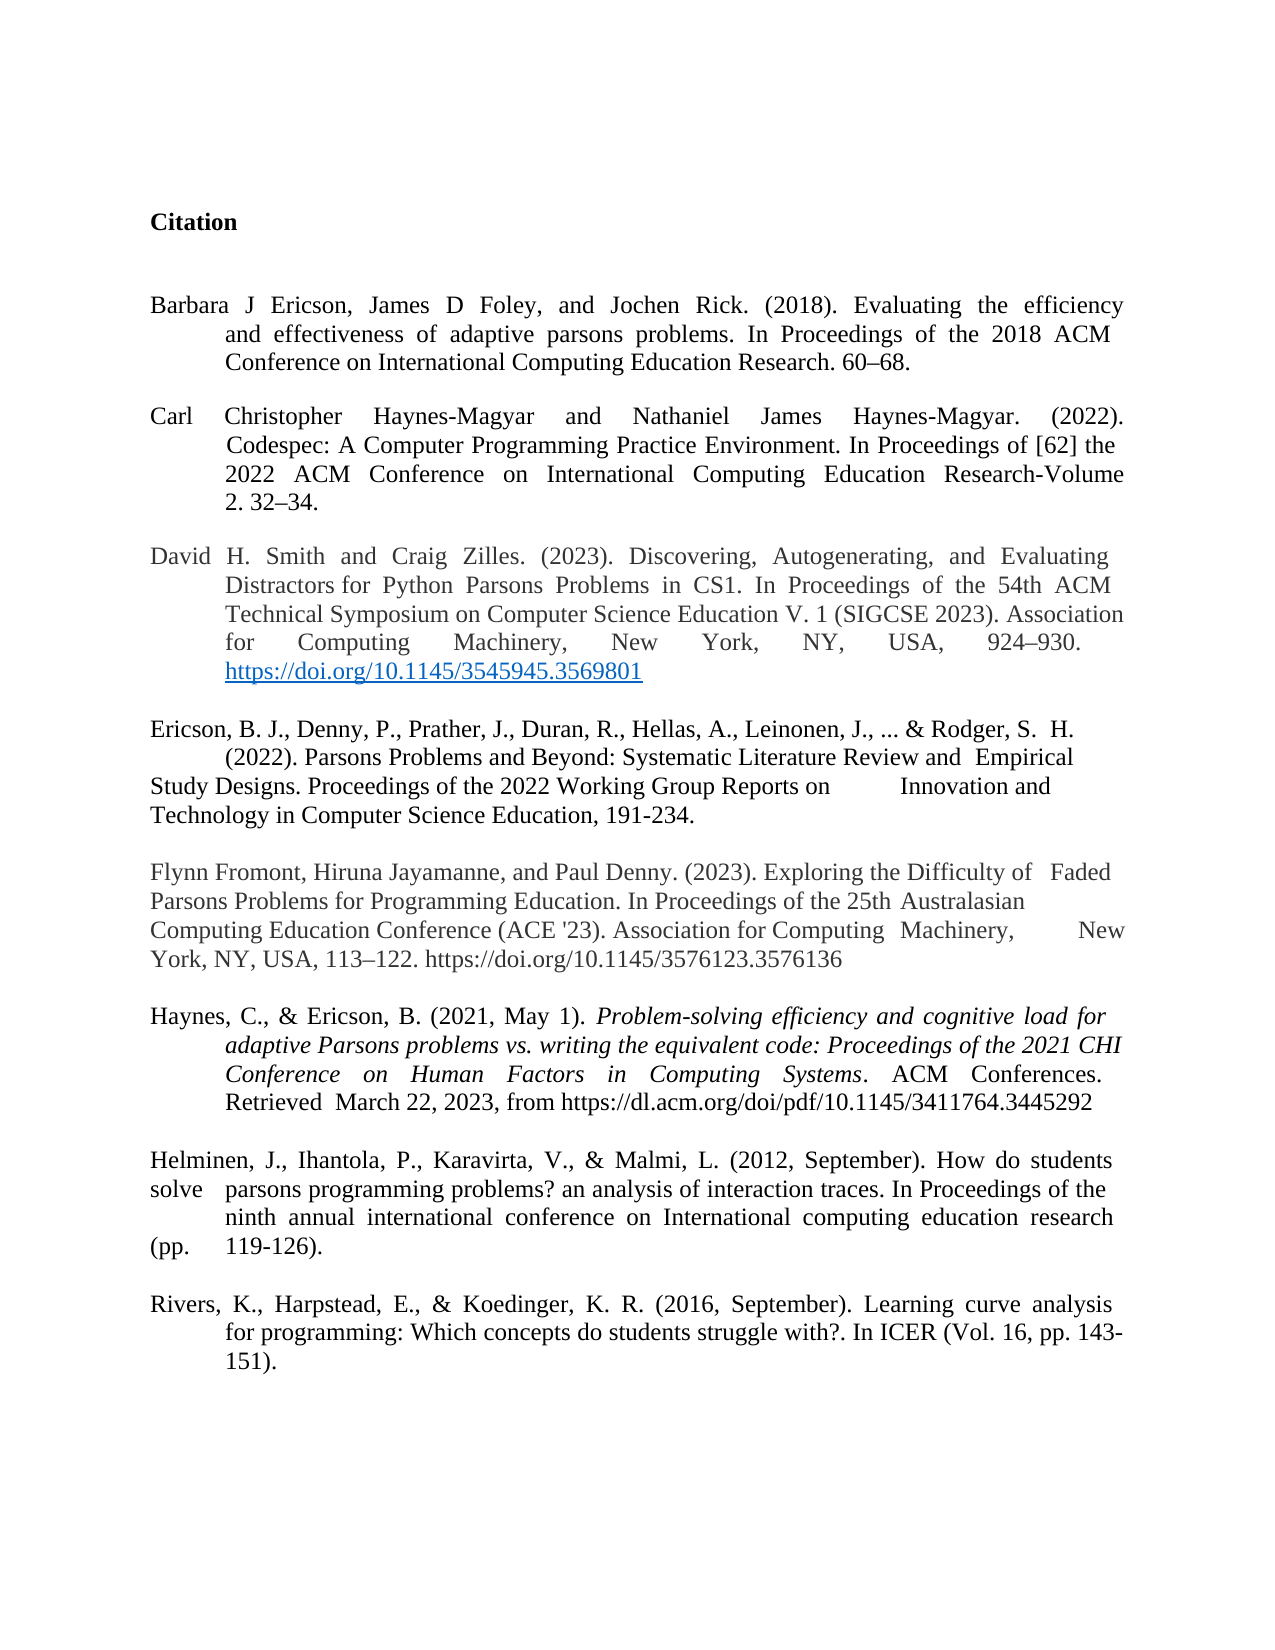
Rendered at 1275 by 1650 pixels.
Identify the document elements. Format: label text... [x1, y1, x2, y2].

text Ericson, B. J., Denny, P., Prather, J., Duran, R., Hellas, A., Leinonen, J., ... & Rodger, S. H. (2022). Parsons Problems and Beyond: Systematic Literature Review and Empirical Study Designs. Proceedings of the 2022 Working Group Reports on Innovation and Technology in Computer Science Education, 191-234. [150, 714, 1114, 829]
text Carl Christopher Haynes-Magyar and Nathaniel James Haynes-Magyar. (2022). Codespec: A Computer Programming Practice Environment. In Proceedings of [62] the 2022 ACM Conference on International Computing Education Research-Volume 2. 32–34. [150, 401, 1125, 516]
text David H. Smith and Craig Zilles. (2023). Discovering, Autogenerating, and Evaluating Distractors for Python Parsons Problems in CS1. In Proceedings of the 54th ACM Technical Symposium on Computer Science Education V. 1 (SIGCSE 2023). Association for Computing Machinery, New York, NY, USA, 924–930. https://doi.org/10.1145/3545945.3569801 [150, 541, 1125, 685]
text Rivers, K., Harpstead, E., & Koedinger, K. R. (2016, September). Learning curve analysis for programming: Which concepts do students struggle with?. In ICER (Vol. 16, pp. 143- 151). [150, 1289, 1125, 1375]
text Citation [150, 207, 1125, 236]
text Helminen, J., Ihantola, P., Karavirta, V., & Malmi, L. (2012, September). How do students solve parsons programming problems? an analysis of interaction traces. In Proceedings of the ninth annual international conference on International computing education research (pp. 119-126). [150, 1145, 1114, 1260]
text Flynn Fromont, Hiruna Jayamanne, and Paul Denny. (2023). Exploring the Difficulty of Faded Parsons Problems for Programming Education. In Proceedings of the 25th Australasian Computing Education Conference (ACE '23). Association for Computing Machinery, New York, NY, USA, 113–122. https://doi.org/10.1145/3576123.3576136 [150, 857, 1125, 972]
text Haynes, C., & Ericson, B. (2021, May 1). Problem-solving efficiency and cognitive load for adaptive Parsons problems vs. writing the equivalent code: Proceedings of the 2021 CHI Conference on Human Factors in Computing Systems. ACM Conferences. Retrieved March 22, 2023, from https://dl.acm.org/doi/pdf/10.1145/3411764.3445292 [150, 1001, 1125, 1116]
text Barbara J Ericson, James D Foley, and Jochen Rick. (2018). Evaluating the efficiency and effectiveness of adaptive parsons problems. In Proceedings of the 2018 ACM Conference on International Computing Education Research. 60–68. [150, 290, 1125, 376]
